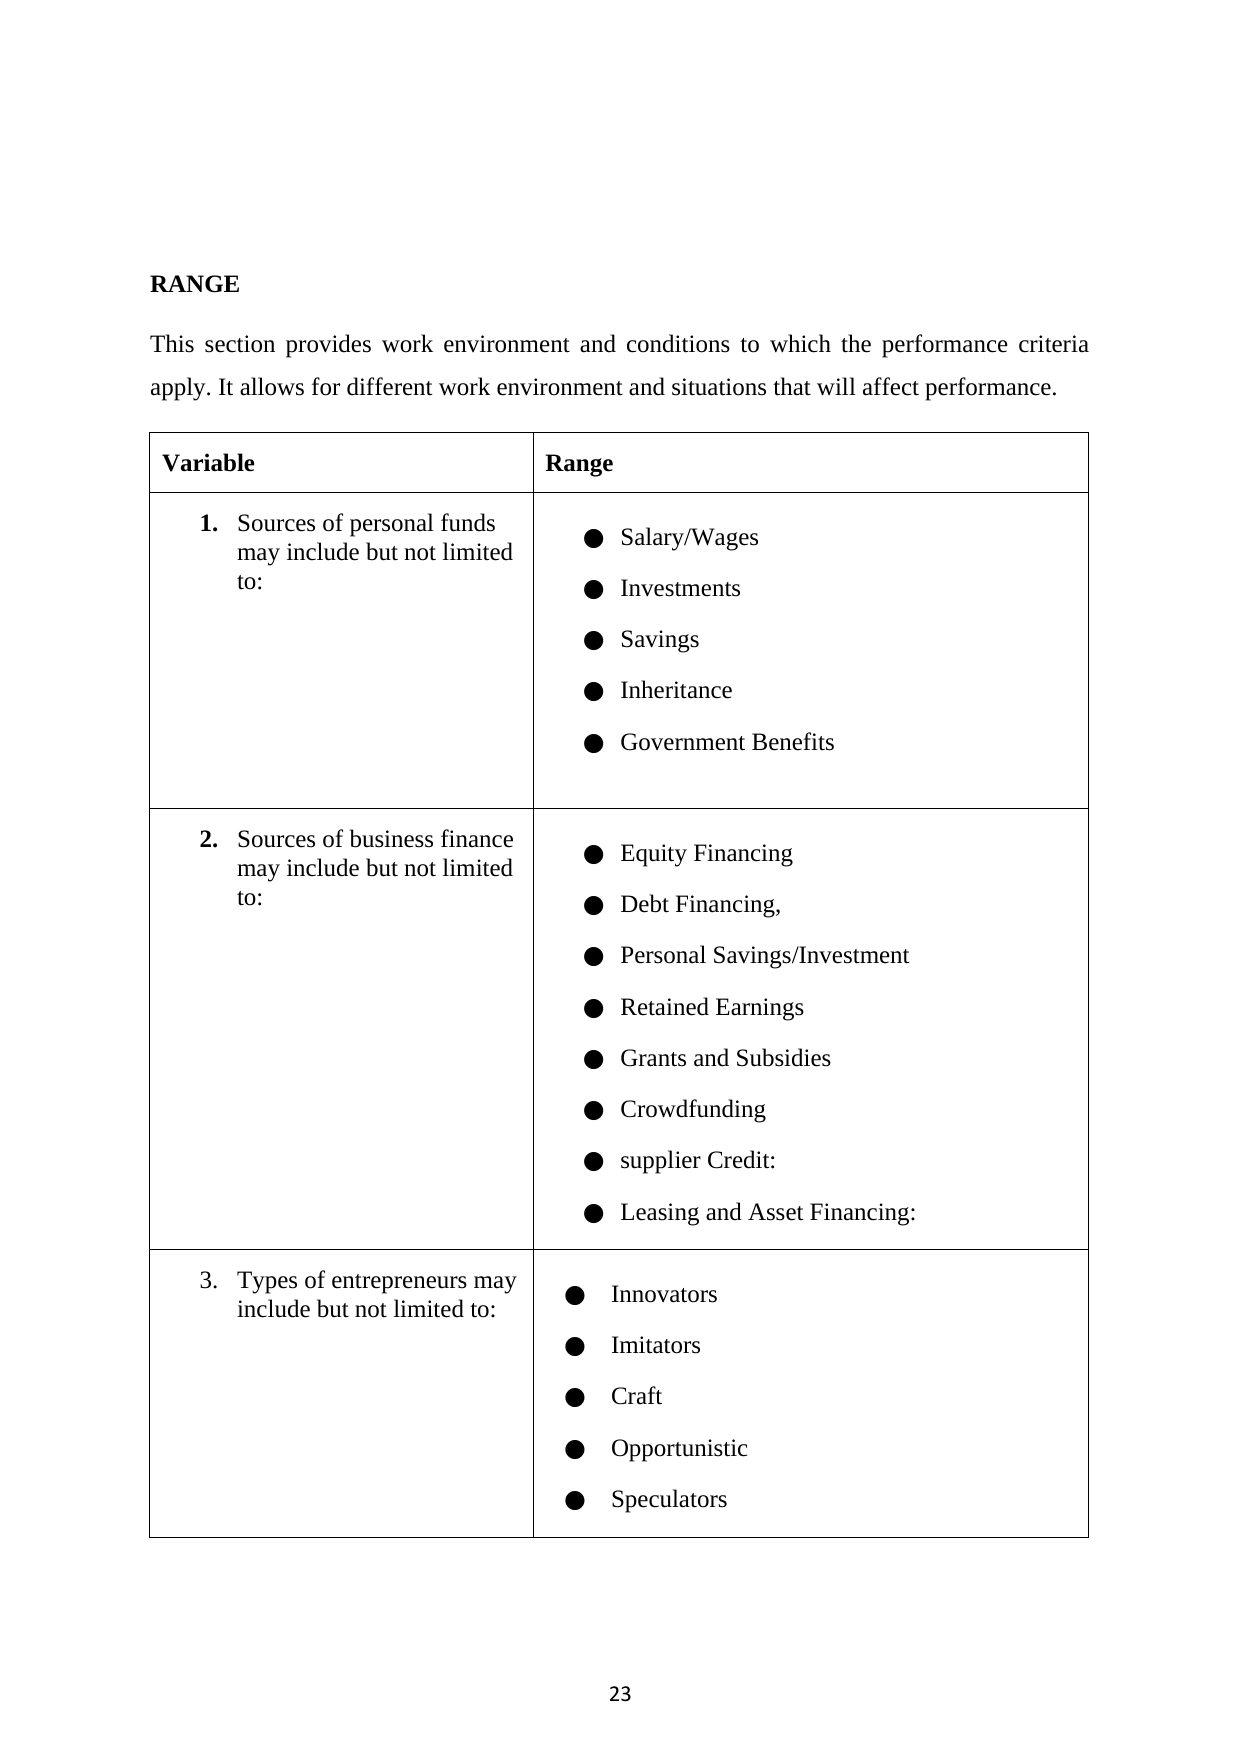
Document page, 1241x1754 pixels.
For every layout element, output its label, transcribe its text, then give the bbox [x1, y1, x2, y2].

table_header Range [534, 433, 1088, 492]
text This section provides work environment and conditions to which the performance criteria apply. It allows for different work environment and situations that will affect performance. [150, 329, 1090, 401]
table_cell Sources of business finance may include but not limited to: [150, 809, 533, 1249]
table_cell Types of entrepreneurs may include but not limited to: [150, 1250, 533, 1537]
table_cell Innovators Imitators Craft Opportunistic Speculators [534, 1250, 1088, 1537]
text RANGE [150, 269, 1090, 298]
table_cell Sources of personal funds may include but not limited to: [150, 493, 533, 808]
table_cell Salary/Wages Investments Savings Inheritance Government Benefits [534, 493, 1088, 808]
table_header Variable [150, 433, 533, 492]
table_cell Equity Financing Debt Financing, Personal Savings/Investment Retained Earnings Grants and Subsidies Crowdfunding supplier Credit: Leasing and Asset Financing: [534, 809, 1088, 1249]
